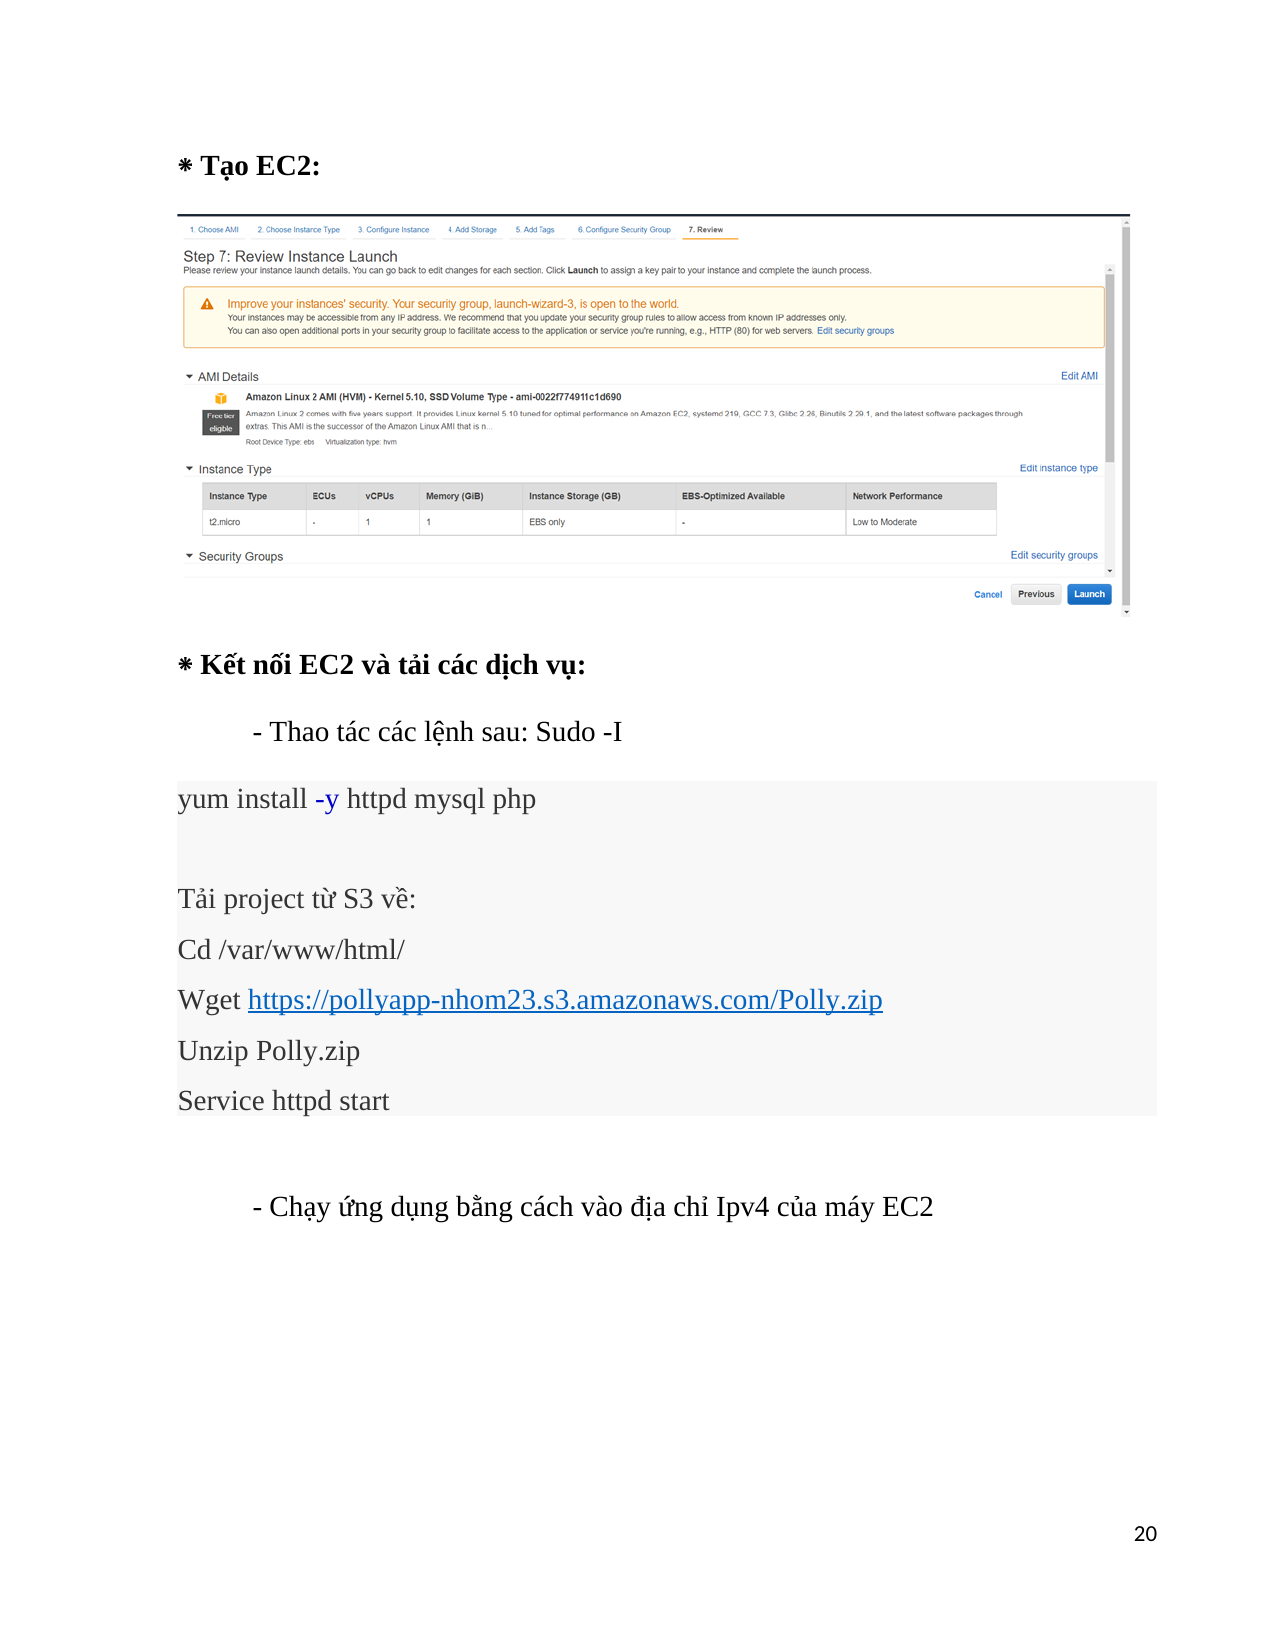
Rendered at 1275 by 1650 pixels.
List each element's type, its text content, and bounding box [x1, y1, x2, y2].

text Service httpd start [177, 1083, 1157, 1116]
text Wget https://pollyapp-nhom23.s3.amazonaws.com/Polly.zip [177, 982, 1157, 1016]
text Cd /var/www/html/ [177, 932, 1157, 966]
picture [177, 214, 1131, 617]
text ⁕ Kết nối EC2 và tải các dịch vụ: [177, 647, 1157, 681]
text yum install -y httpd mysql php [177, 781, 1157, 814]
text - Chạy ứng dụng bằng cách vào địa chỉ Ipv4 của máy EC2 [177, 1189, 1157, 1223]
text Unzip Polly.zip [177, 1033, 1157, 1066]
text Tải project từ S3 về: [177, 882, 1157, 915]
text - Thao tác các lệnh sau: Sudo -I [177, 714, 1157, 748]
text ⁕ Tạo EC2: [177, 148, 1157, 181]
